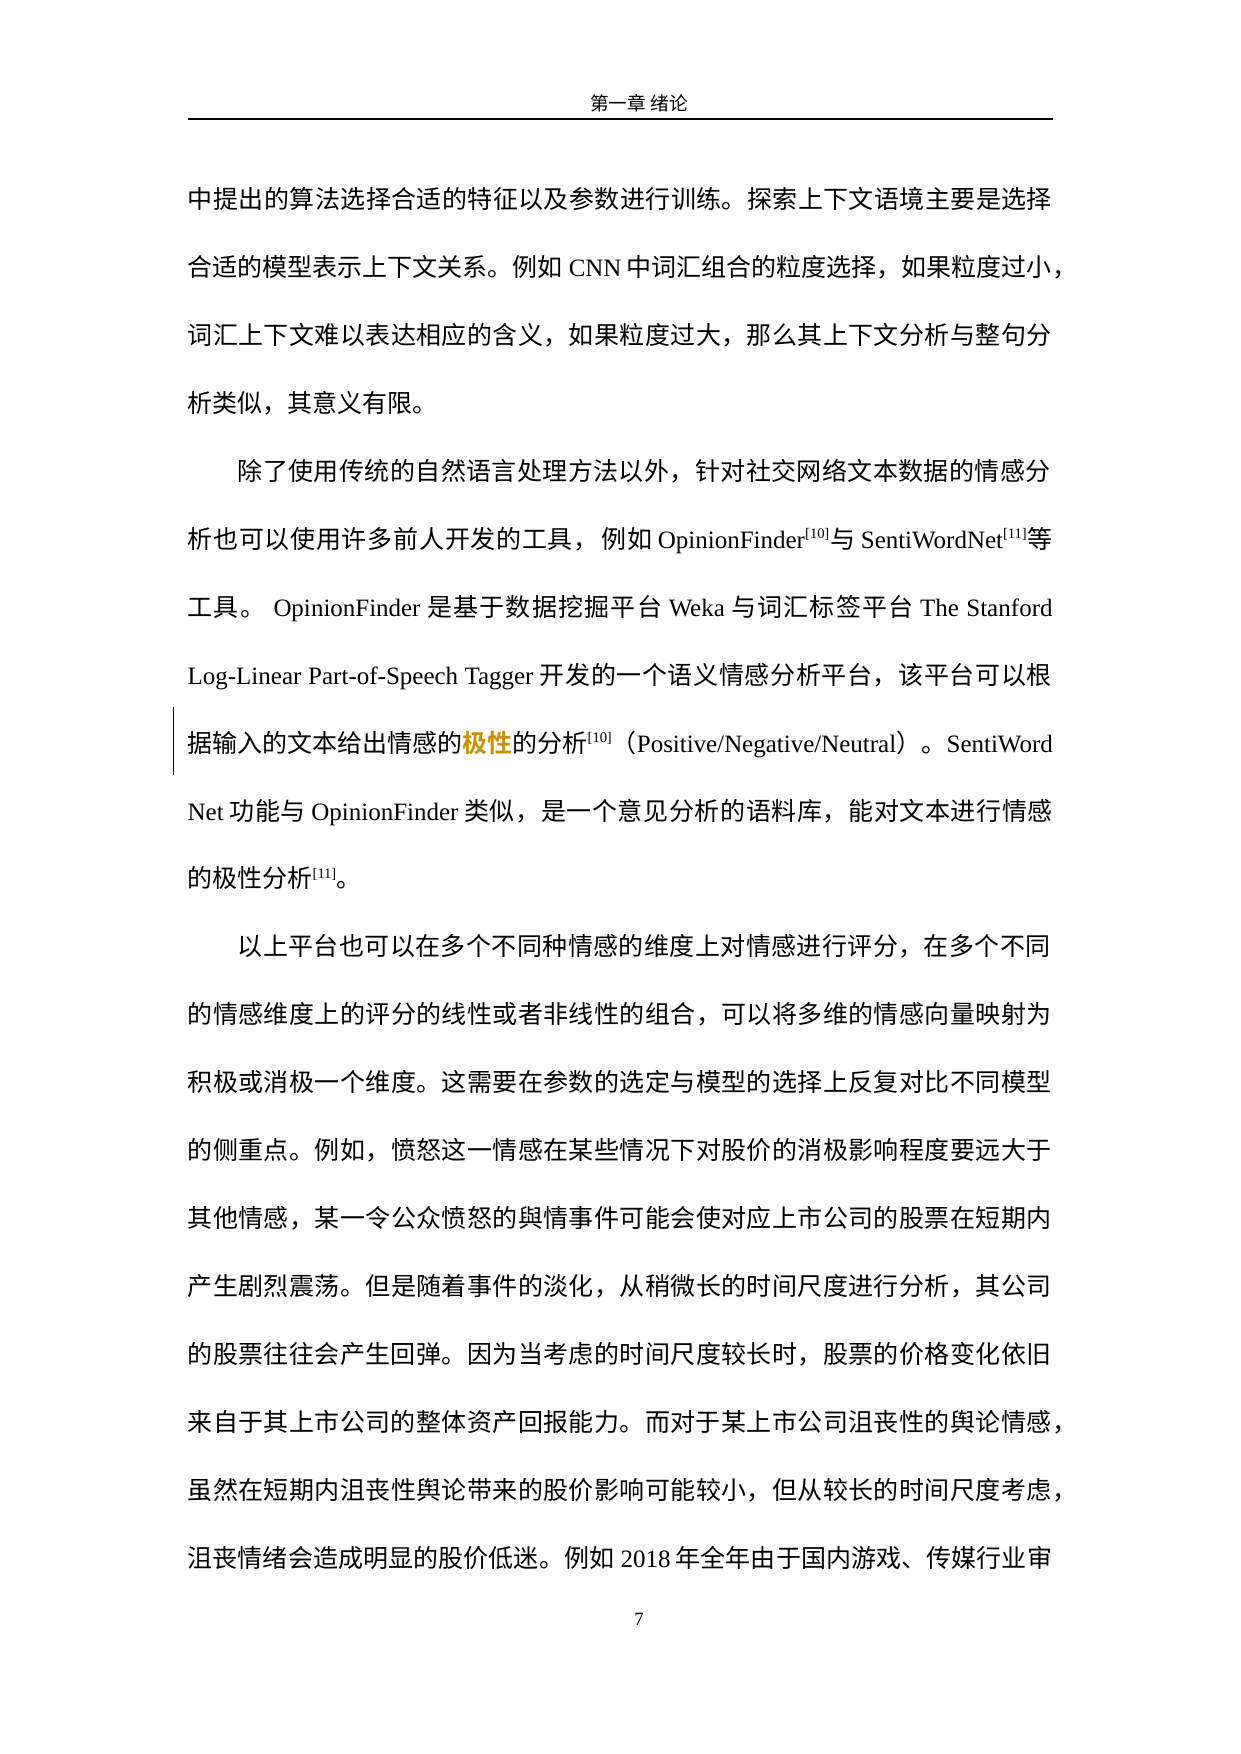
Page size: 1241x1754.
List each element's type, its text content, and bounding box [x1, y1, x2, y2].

text 除了使用传统的自然语言处理方法以外，针对社交网络文本数据的情感分析也可以使用许多前人开发的工具，例如OpinionFinder[10]与SentiWordNet[11]等工具。 OpinionFinder是基于数据挖掘平台Weka与词汇标签平台The Stanford Log-Linear Part-of-Speech Tagger开发的一个语义情感分析平台，该平台可以根据输入的文本给出情感的极性的分析[10]（Positive/Negative/Neutral）。SentiWordNet功能与OpinionFinder类似，是一个意见分析的语料库，能对文本进行情感的极性分析[11]。 [187, 436, 1053, 911]
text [187, 911, 1053, 1590]
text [187, 164, 1053, 436]
